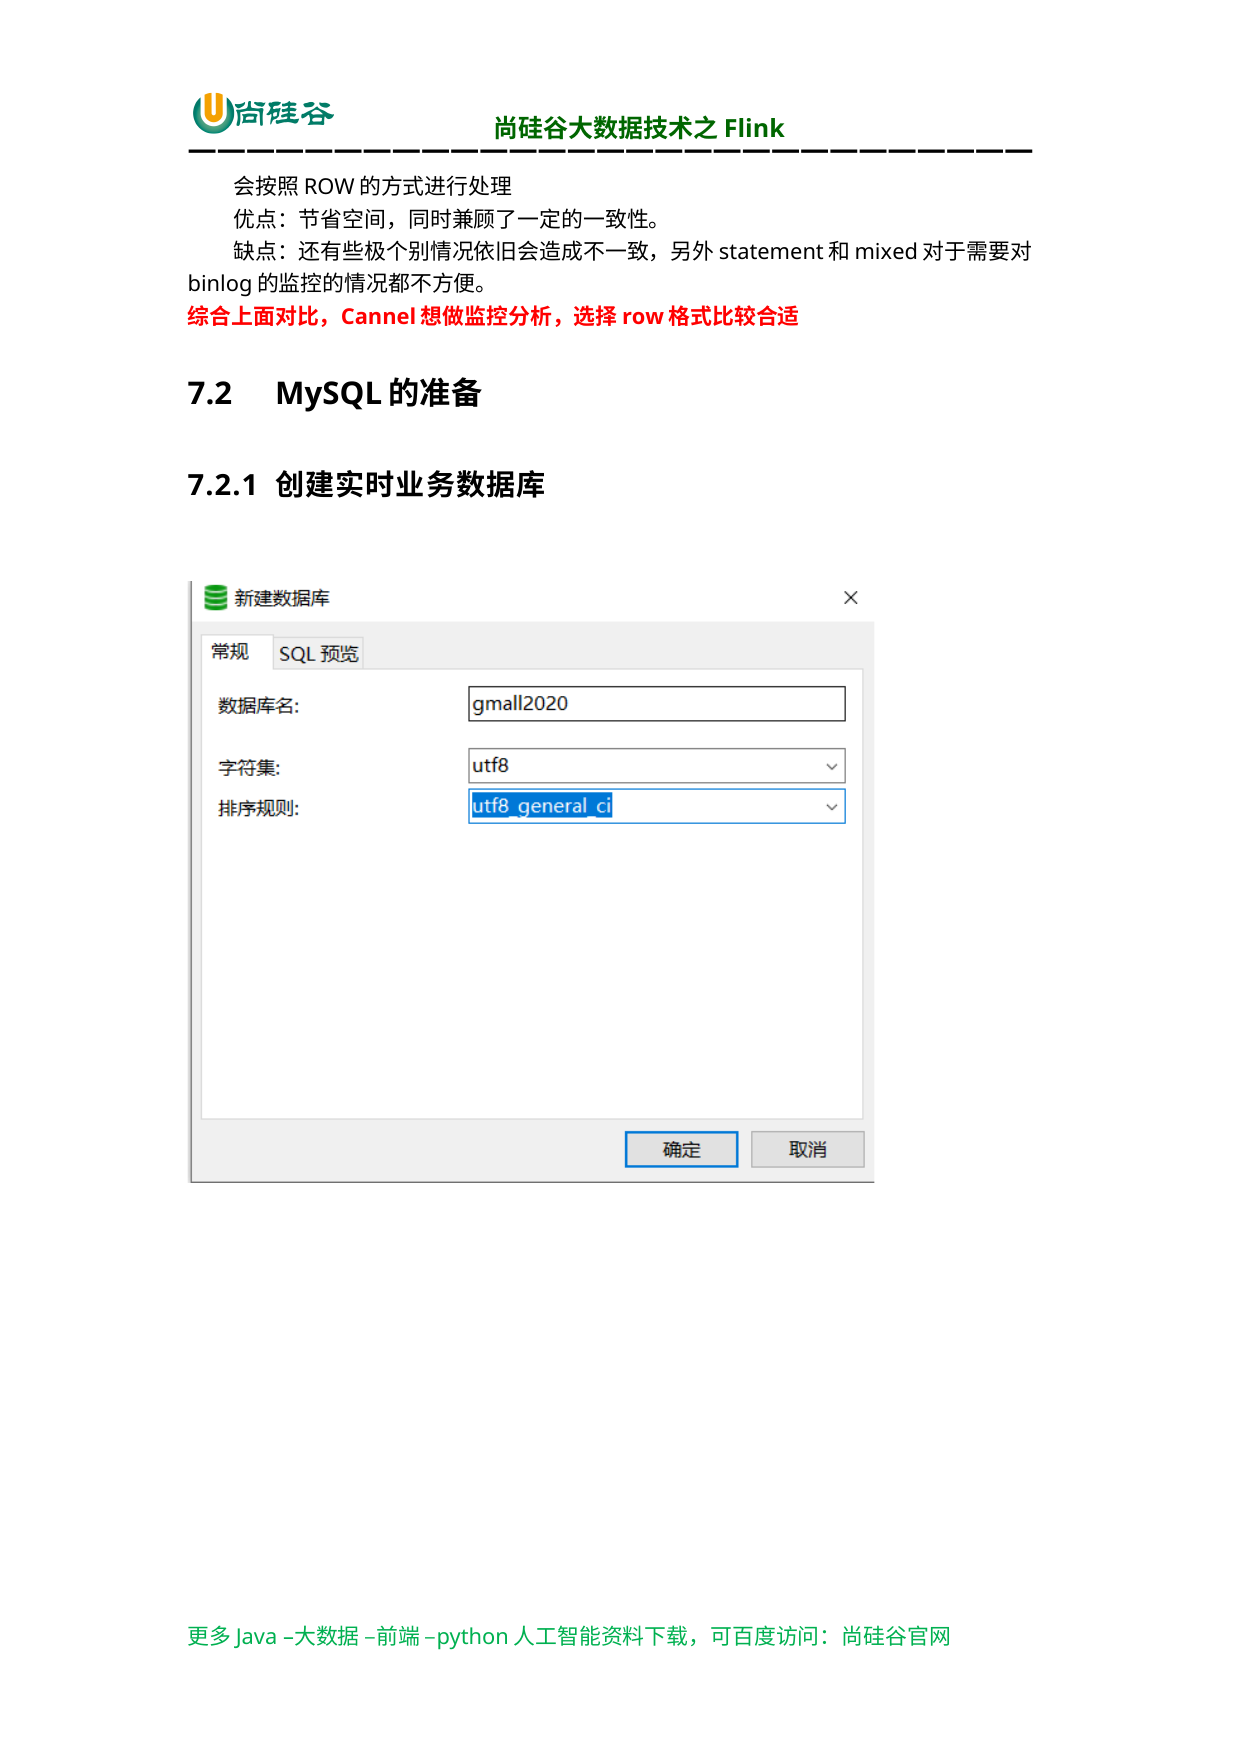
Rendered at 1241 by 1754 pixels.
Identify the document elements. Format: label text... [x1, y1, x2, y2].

subtitle MySQL的准备 [187, 358, 1053, 423]
subtitle 创建实时业务数据库 [187, 450, 1053, 515]
picture [187, 581, 875, 1183]
text 缺点：还有些极个别情况依旧会造成不一致，另外statement和mixed对于需要对binlog的监控的情况都不方便。 [187, 234, 1053, 299]
text 优点：节省空间，同时兼顾了一定的一致性。 [187, 201, 1053, 234]
picture [187, 88, 338, 138]
text 综合上面对比，Cannel想做监控分析，选择row格式比较合适 [187, 299, 1053, 331]
text 会按照 ROW的方式进行处理 [187, 169, 1053, 201]
